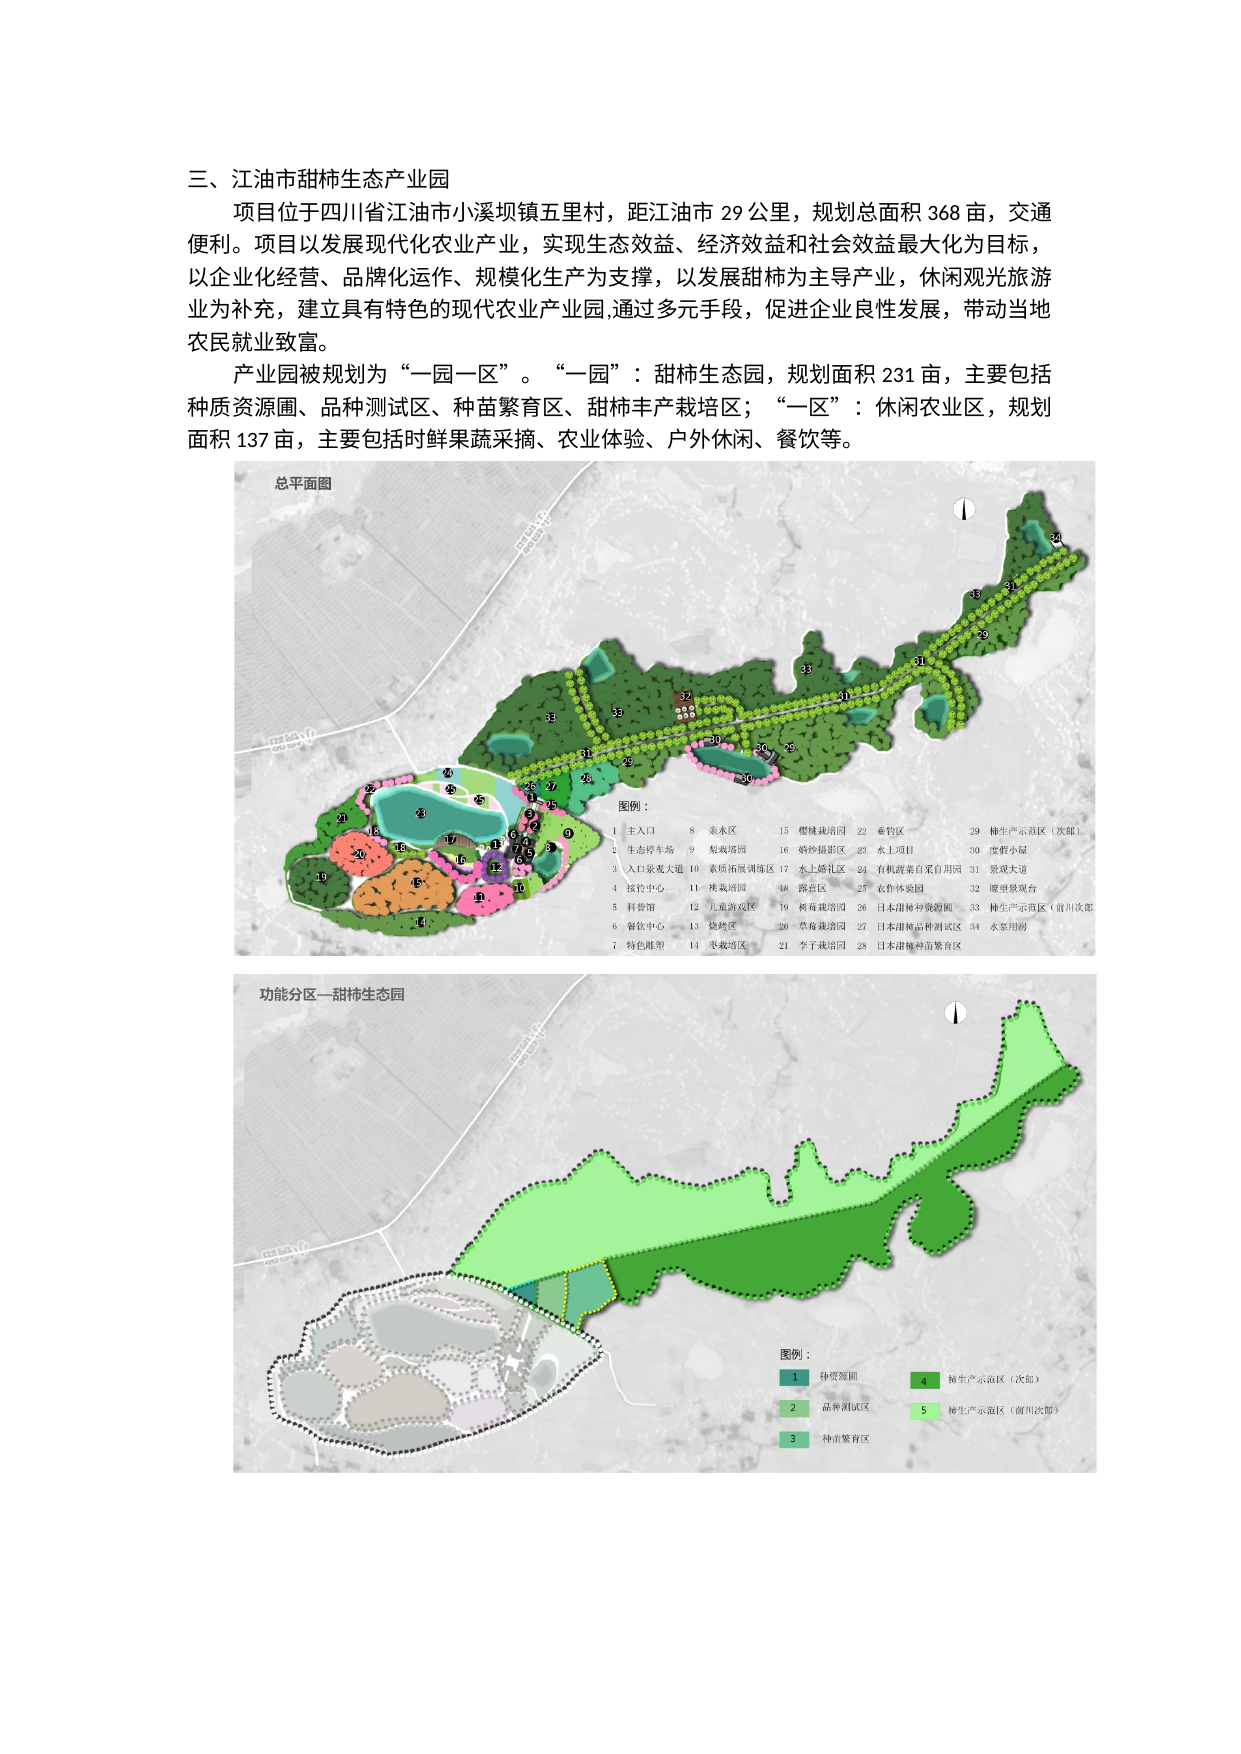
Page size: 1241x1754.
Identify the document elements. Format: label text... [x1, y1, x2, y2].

text 项目位于四川省江油市小溪坝镇五里村，距江油市29公里，规划总面积368亩，交通便利。项目以发展现代化农业产业，实现生态效益、经济效益和社会效益最大化为目标，以企业化经营、品牌化运作、规模化生产为支撑，以发展甜柿为主导产业，休闲观光旅游业为补充，建立具有特色的现代农业产业园,通过多元手段，促进企业良性发展，带动当地农民就业致富。 [187, 194, 1053, 357]
picture [232, 461, 1095, 955]
text 产业园被规划为“一园一区”。“一园”：甜柿生态园，规划面积231亩，主要包括种质资源圃、品种测试区、种苗繁育区、甜柿丰产栽培区；“一区”：休闲农业区，规划面积137亩，主要包括时鲜果蔬采摘、农业体验、户外休闲、餐饮等。 [187, 357, 1053, 454]
list 江油市甜柿生态产业园 [187, 162, 1053, 194]
picture [233, 974, 1097, 1473]
